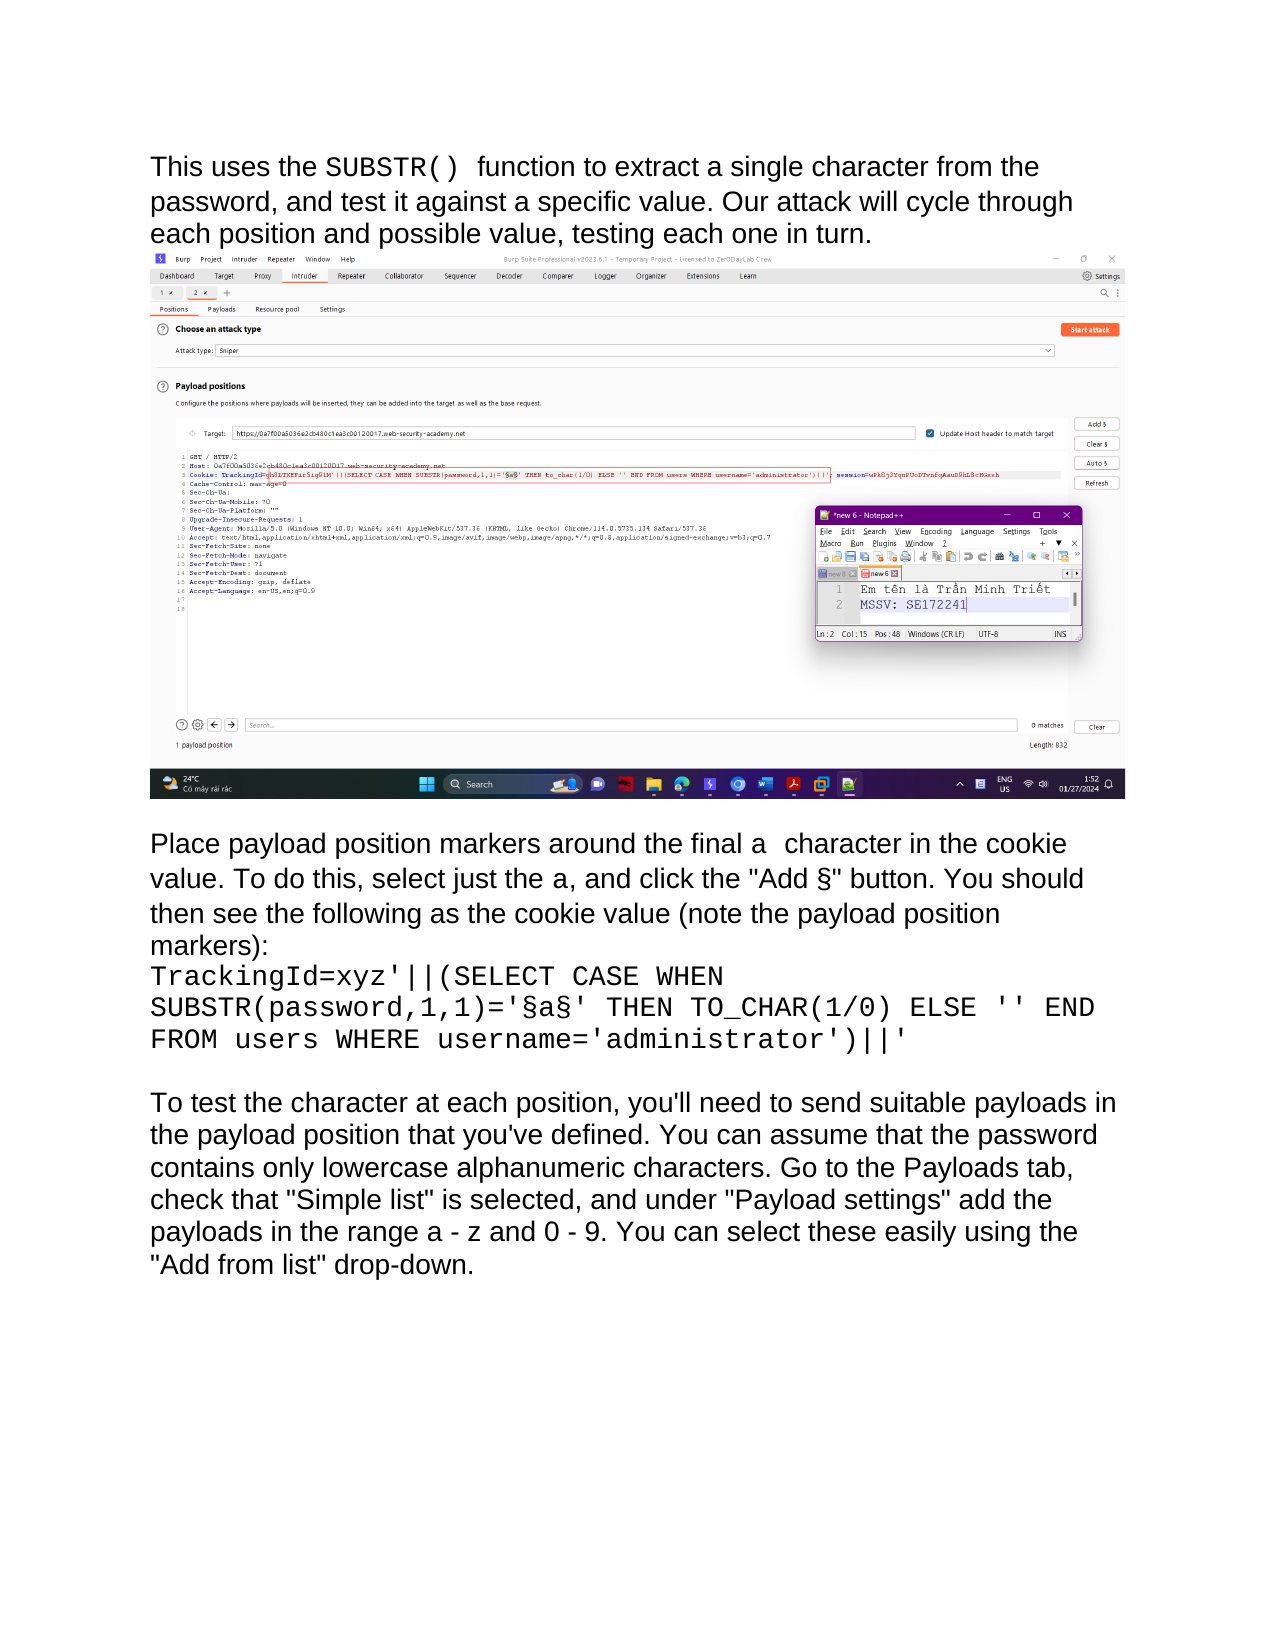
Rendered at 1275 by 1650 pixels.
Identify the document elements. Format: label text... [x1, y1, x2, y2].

picture [150, 249, 1125, 799]
text Place payload position markers around the final a character in the cookie value. To do this, select just the a, and click the "Add §" button. You should then see the following as the cookie value (note the payload position markers): [150, 827, 1125, 961]
text This uses the SUBSTR() function to extract a single character from the password, and test it against a specific value. Our attack will cycle through each position and possible value, testing each one in turn. [150, 150, 1125, 249]
text TrackingId=xyz'||(SELECT CASE WHEN SUBSTR(password,1,1)='§a§' THEN TO_CHAR(1/0) ELSE '' END FROM users WHERE username='administrator')||' [150, 961, 1125, 1057]
text To test the character at each position, you'll need to send suitable payloads in the payload position that you've defined. You can assume that the password contains only lowercase alphanumeric characters. Go to the Payloads tab, check that "Simple list" is selected, and under "Payload settings" add the payloads in the range a - z and 0 - 9. You can select these easily using the "Add from list" drop-down. [150, 1086, 1125, 1280]
